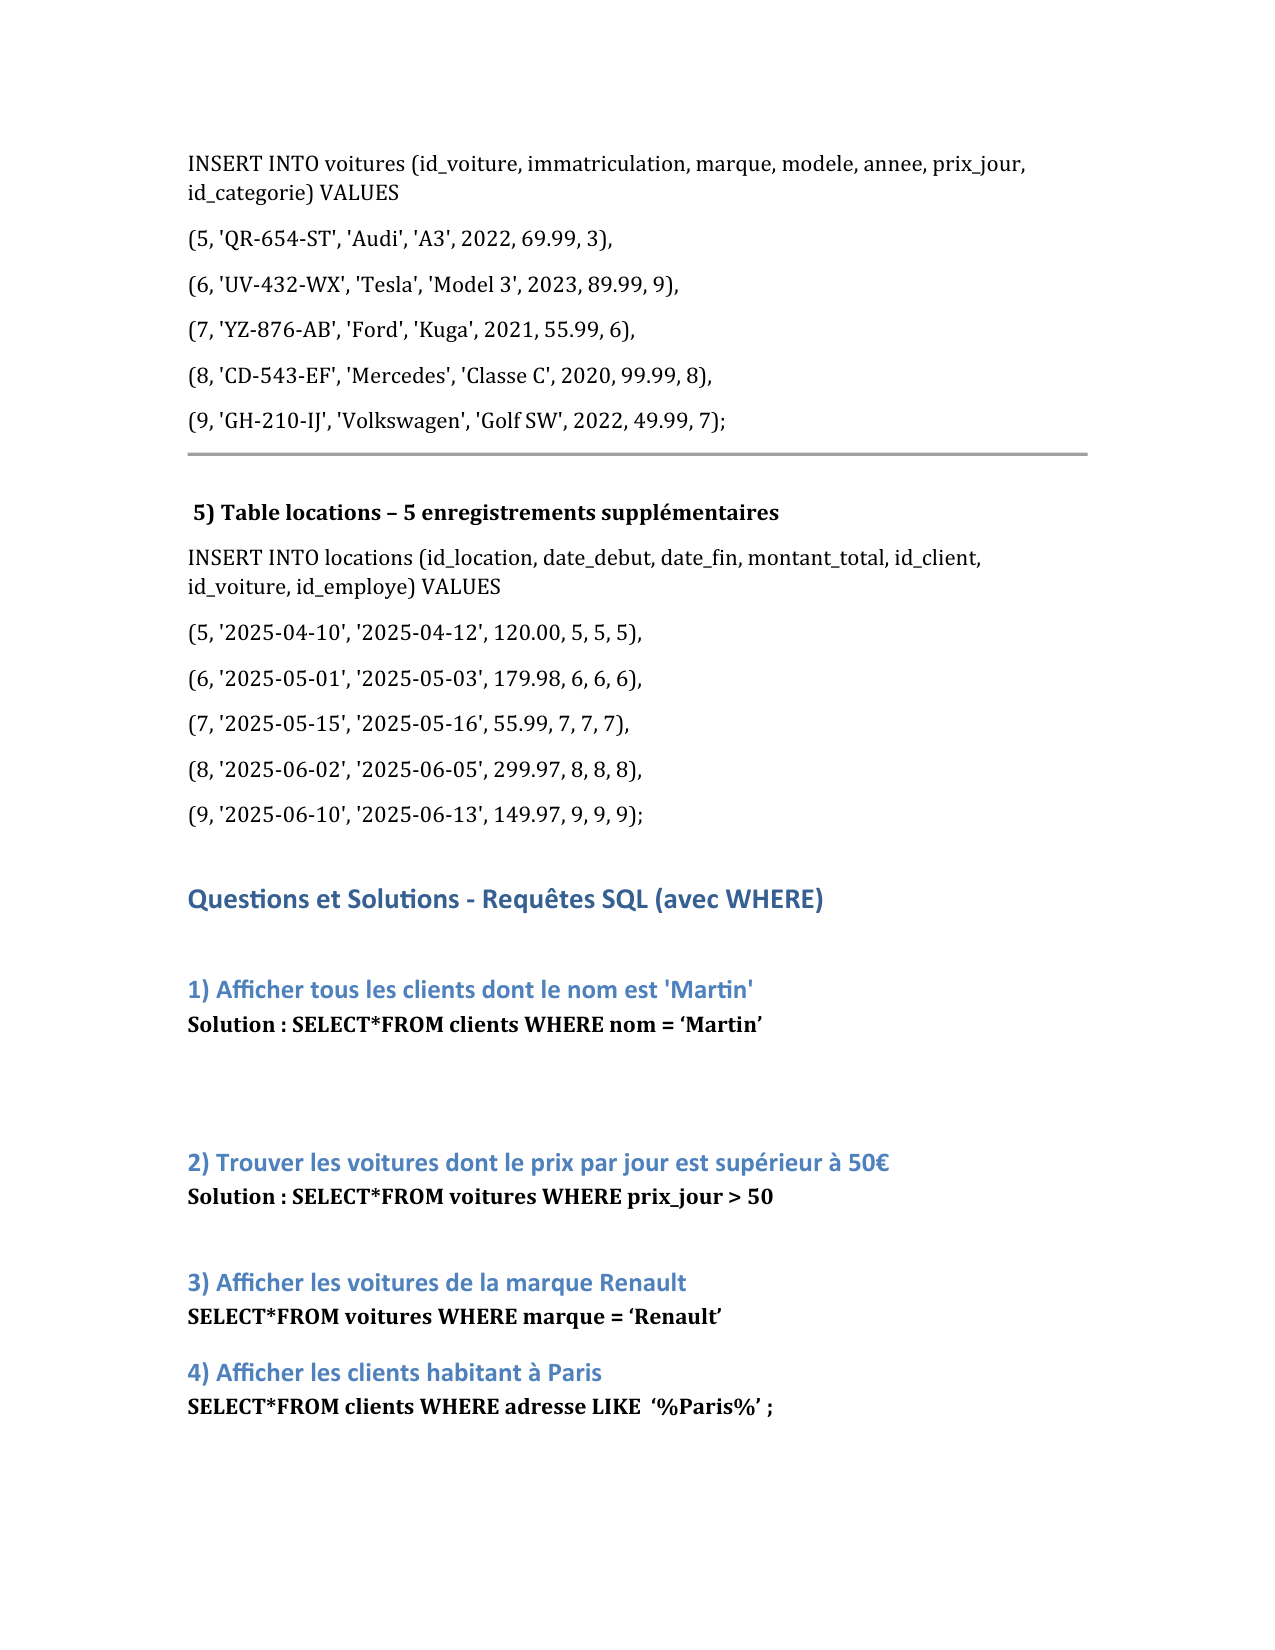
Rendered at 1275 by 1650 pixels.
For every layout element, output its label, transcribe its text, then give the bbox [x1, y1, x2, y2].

text INSERT INTO locations (id_location, date_debut, date_fin, montant_total, id_client, id_voiture, id_employe) VALUES [187, 544, 1087, 600]
text (7, '2025-05-15', '2025-05-16', 55.99, 7, 7, 7), [187, 710, 1087, 737]
text INSERT INTO voitures (id_voiture, immatriculation, marque, modele, annee, prix_jour, id_categorie) VALUES [187, 150, 1087, 206]
text SELECT*FROM clients WHERE adresse LIKE ‘%Paris%’ ; [187, 1393, 1087, 1419]
text (5, '2025-04-10', '2025-04-12', 120.00, 5, 5, 5), [187, 618, 1087, 645]
text Solution : SELECT*FROM voitures WHERE prix_jour > 50 [187, 1183, 1087, 1240]
text (6, '2025-05-01', '2025-05-03', 179.98, 6, 6, 6), [187, 664, 1087, 691]
text (8, '2025-06-02', '2025-06-05', 299.97, 8, 8, 8), [187, 755, 1087, 782]
subtitle 4) Afficher les clients habitant à Paris [187, 1355, 1087, 1388]
text (7, 'YZ-876-AB', 'Ford', 'Kuga', 2021, 55.99, 6), [187, 316, 1087, 343]
subtitle 2) Trouver les voitures dont le prix par jour est supérieur à 50€ [187, 1145, 1087, 1178]
text SELECT*FROM voitures WHERE marque = ‘Renault’ [187, 1303, 1087, 1330]
text (9, 'GH-210-IJ', 'Volkswagen', 'Golf SW', 2022, 49.99, 7); [187, 407, 1087, 434]
text Solution : SELECT*FROM clients WHERE nom = ‘Martin’ [187, 1011, 1087, 1068]
subtitle Questions et Solutions - Requêtes SQL (avec WHERE) [187, 880, 1087, 916]
subtitle 3) Afficher les voitures de la marque Renault [187, 1265, 1087, 1298]
text (5, 'QR-654-ST', 'Audi', 'A3', 2022, 69.99, 3), [187, 224, 1087, 251]
text (6, 'UV-432-WX', 'Tesla', 'Model 3', 2023, 89.99, 9), [187, 270, 1087, 297]
text (8, 'CD-543-EF', 'Mercedes', 'Classe C', 2020, 99.99, 8), [187, 361, 1087, 388]
text (9, '2025-06-10', '2025-06-13', 149.97, 9, 9, 9); [187, 801, 1087, 828]
text 5) Table locations – 5 enregistrements supplémentaires [187, 498, 1087, 525]
subtitle 1) Afficher tous les clients dont le nom est 'Martin' [187, 973, 1087, 1006]
